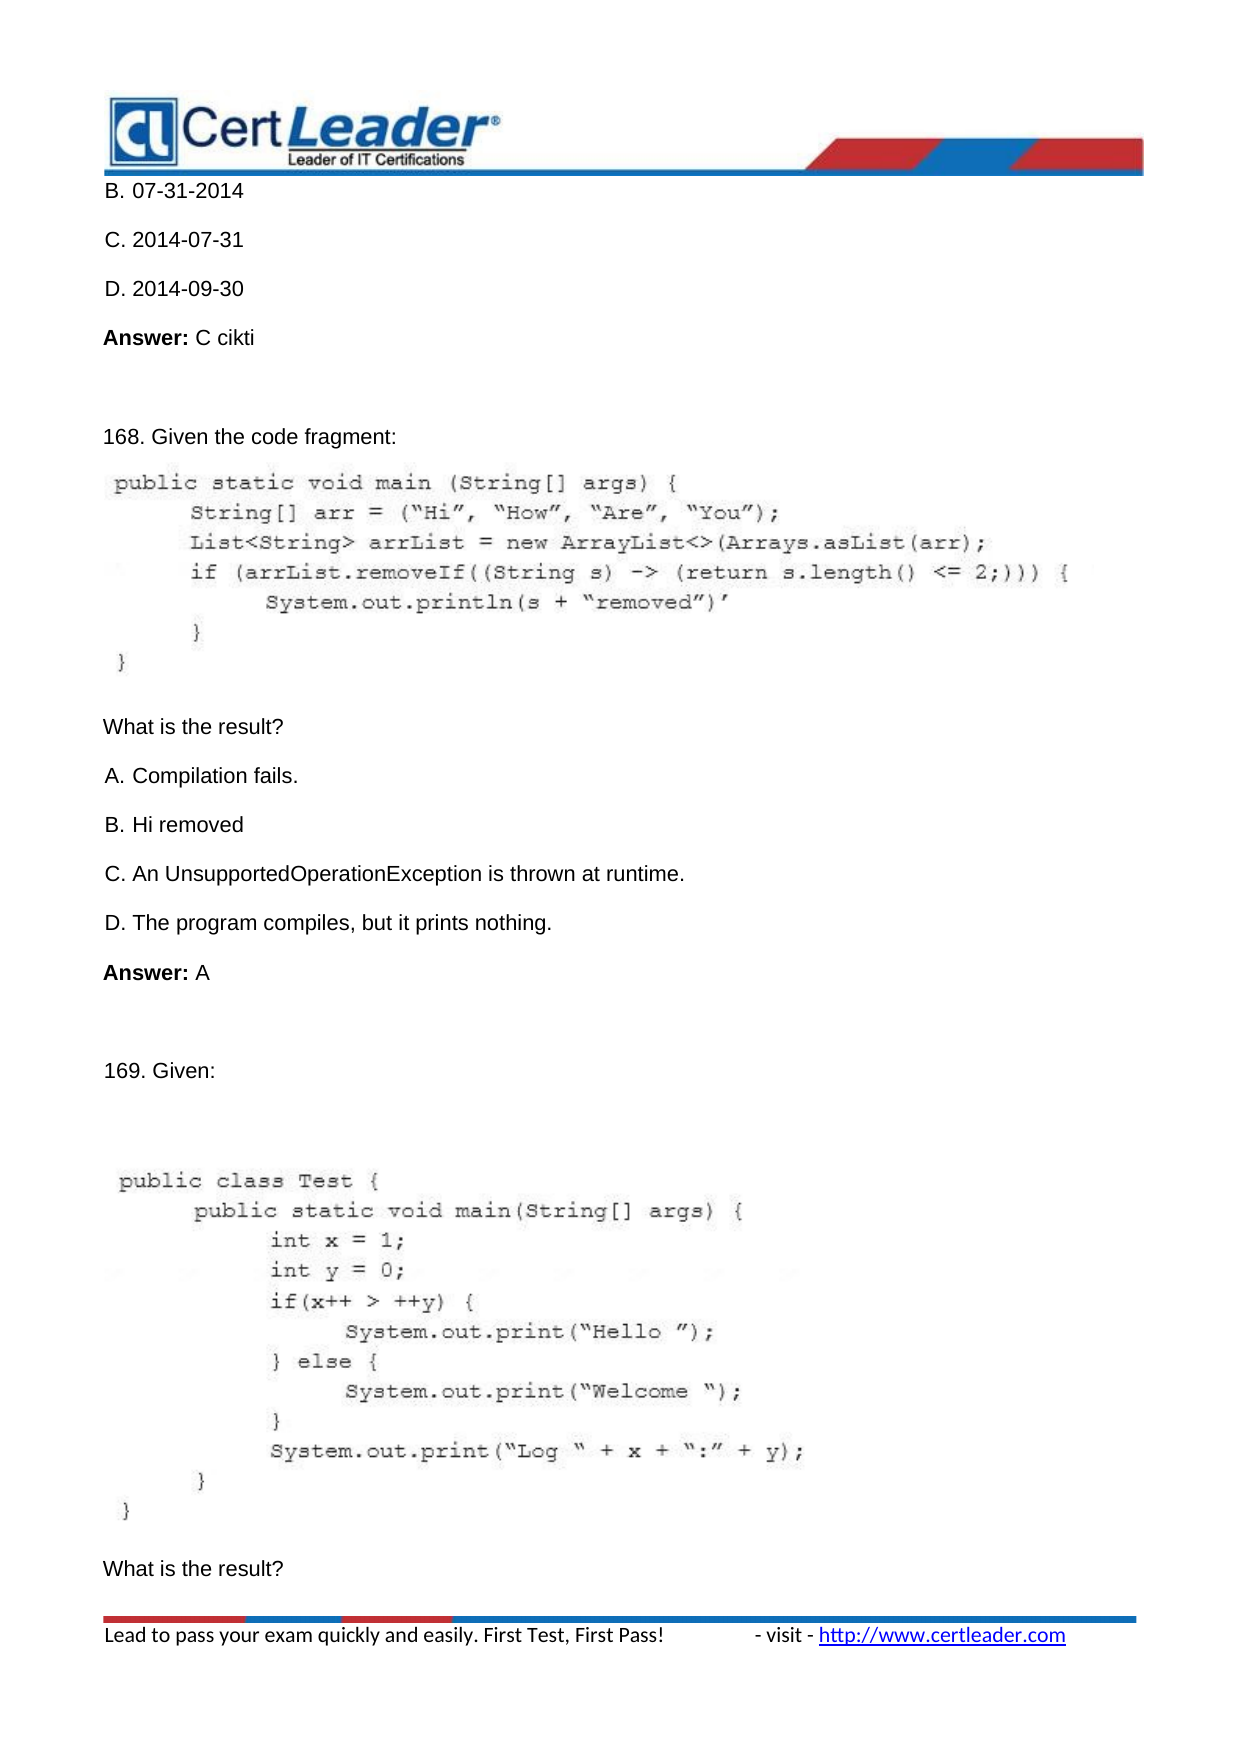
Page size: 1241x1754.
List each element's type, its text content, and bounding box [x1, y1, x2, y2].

list An UnsupportedOperationException is thrown at runtime. [104, 861, 1136, 886]
list Compilation fails. [104, 763, 1136, 788]
text What is the result? [103, 714, 1136, 739]
list 2014-07-31 [104, 227, 1136, 252]
text What is the result? [103, 1556, 1136, 1581]
text 168. Given the code fragment: [103, 423, 1136, 449]
picture [103, 1616, 1137, 1623]
picture [104, 90, 1144, 176]
list Hi removed [104, 812, 1136, 837]
picture [104, 1156, 849, 1536]
picture [104, 450, 1094, 689]
subtitle Answer: C cikti [103, 325, 1136, 350]
list The program compiles, but it prints nothing. [104, 910, 1136, 936]
list 07-31-2014 [104, 178, 1136, 203]
text Answer: A 169. Given: [103, 959, 253, 1083]
list 2014-09-30 [104, 276, 1136, 301]
